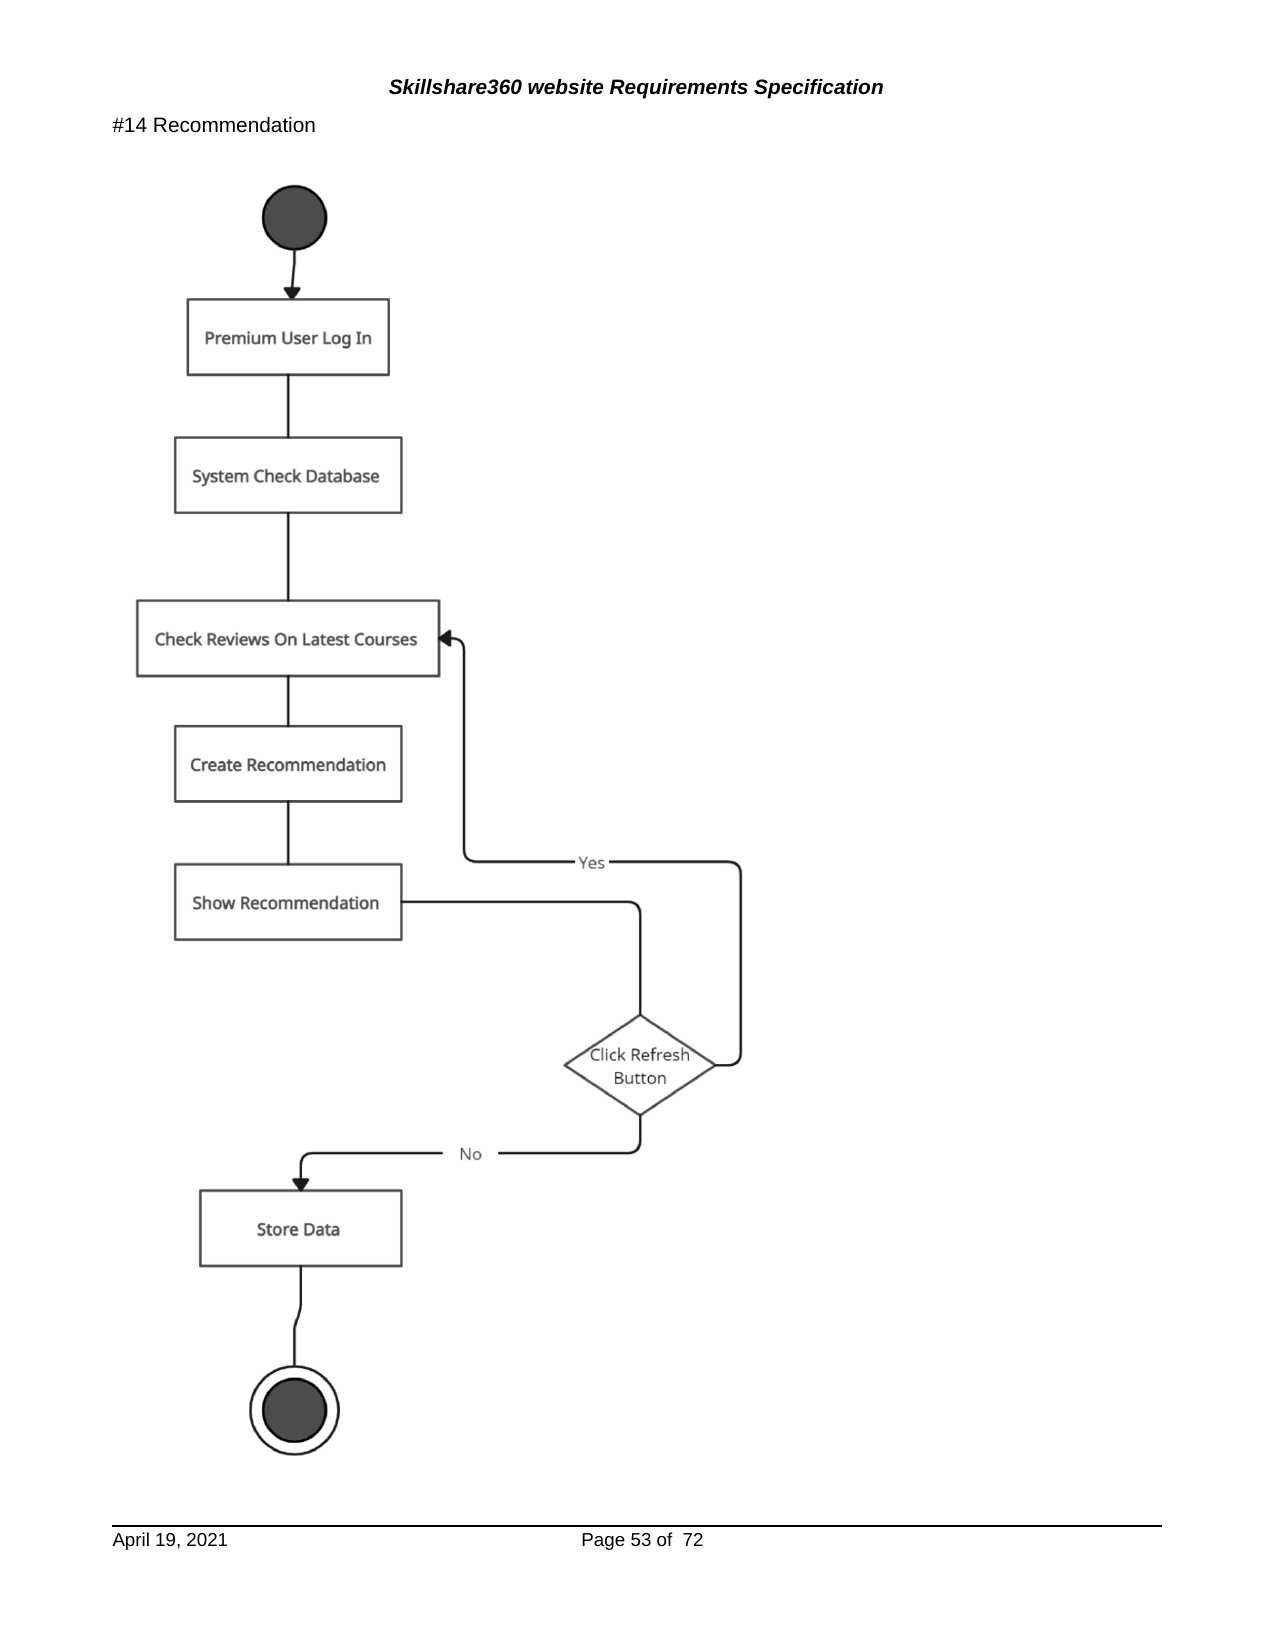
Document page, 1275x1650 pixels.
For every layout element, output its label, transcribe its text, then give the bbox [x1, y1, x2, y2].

picture [112, 161, 765, 1479]
text #14 Recommendation [112, 112, 1162, 136]
